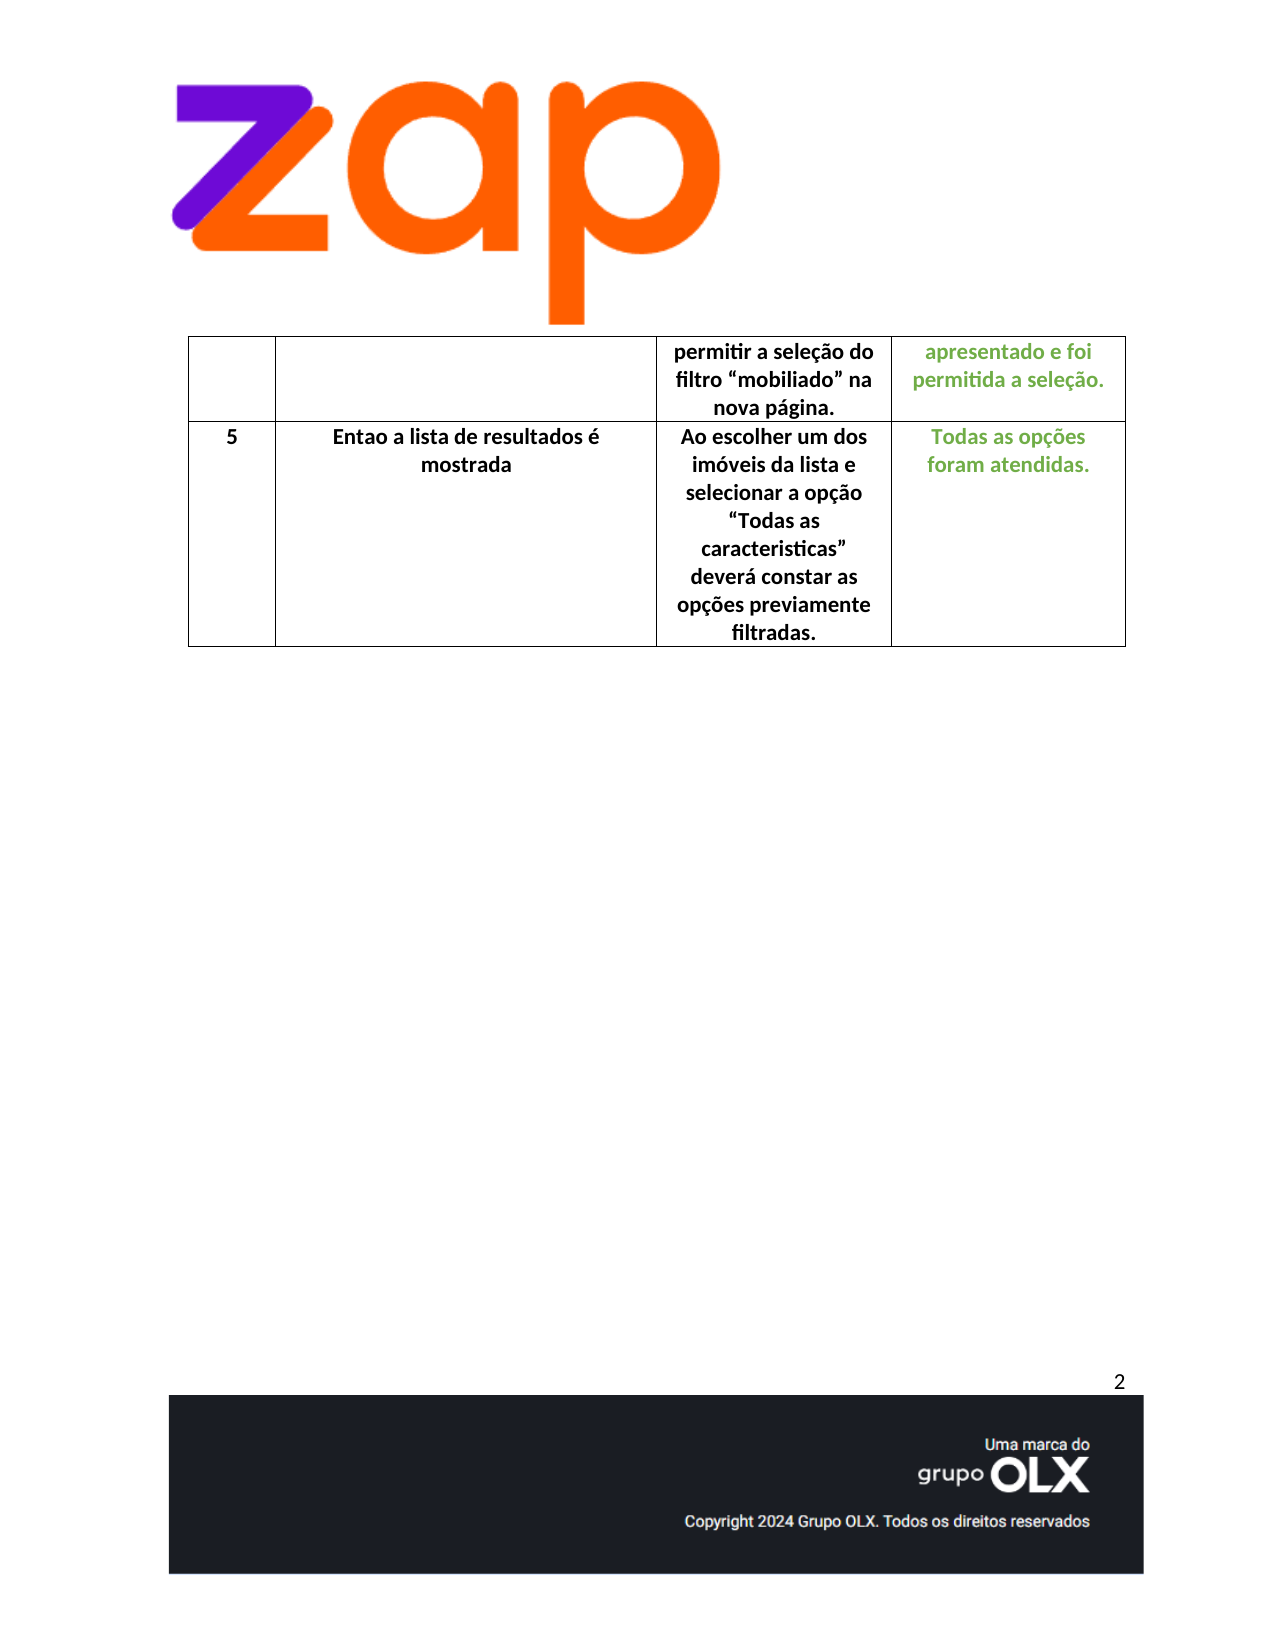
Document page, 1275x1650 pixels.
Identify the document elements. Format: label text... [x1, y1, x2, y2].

table_cell 5 [189, 422, 275, 646]
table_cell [892, 337, 1125, 421]
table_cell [276, 337, 656, 421]
table_cell Ao escolher um dos imóveis da lista e selecionar a opção “Todas as caracteristicas” deverá constar as opções previamente filtradas. [657, 422, 891, 646]
table_cell Entao a lista de resultados é mostrada [276, 422, 656, 646]
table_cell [657, 337, 891, 421]
table_cell 4 [189, 337, 275, 421]
table_cell Todas as opções foram atendidas. [892, 422, 1125, 646]
